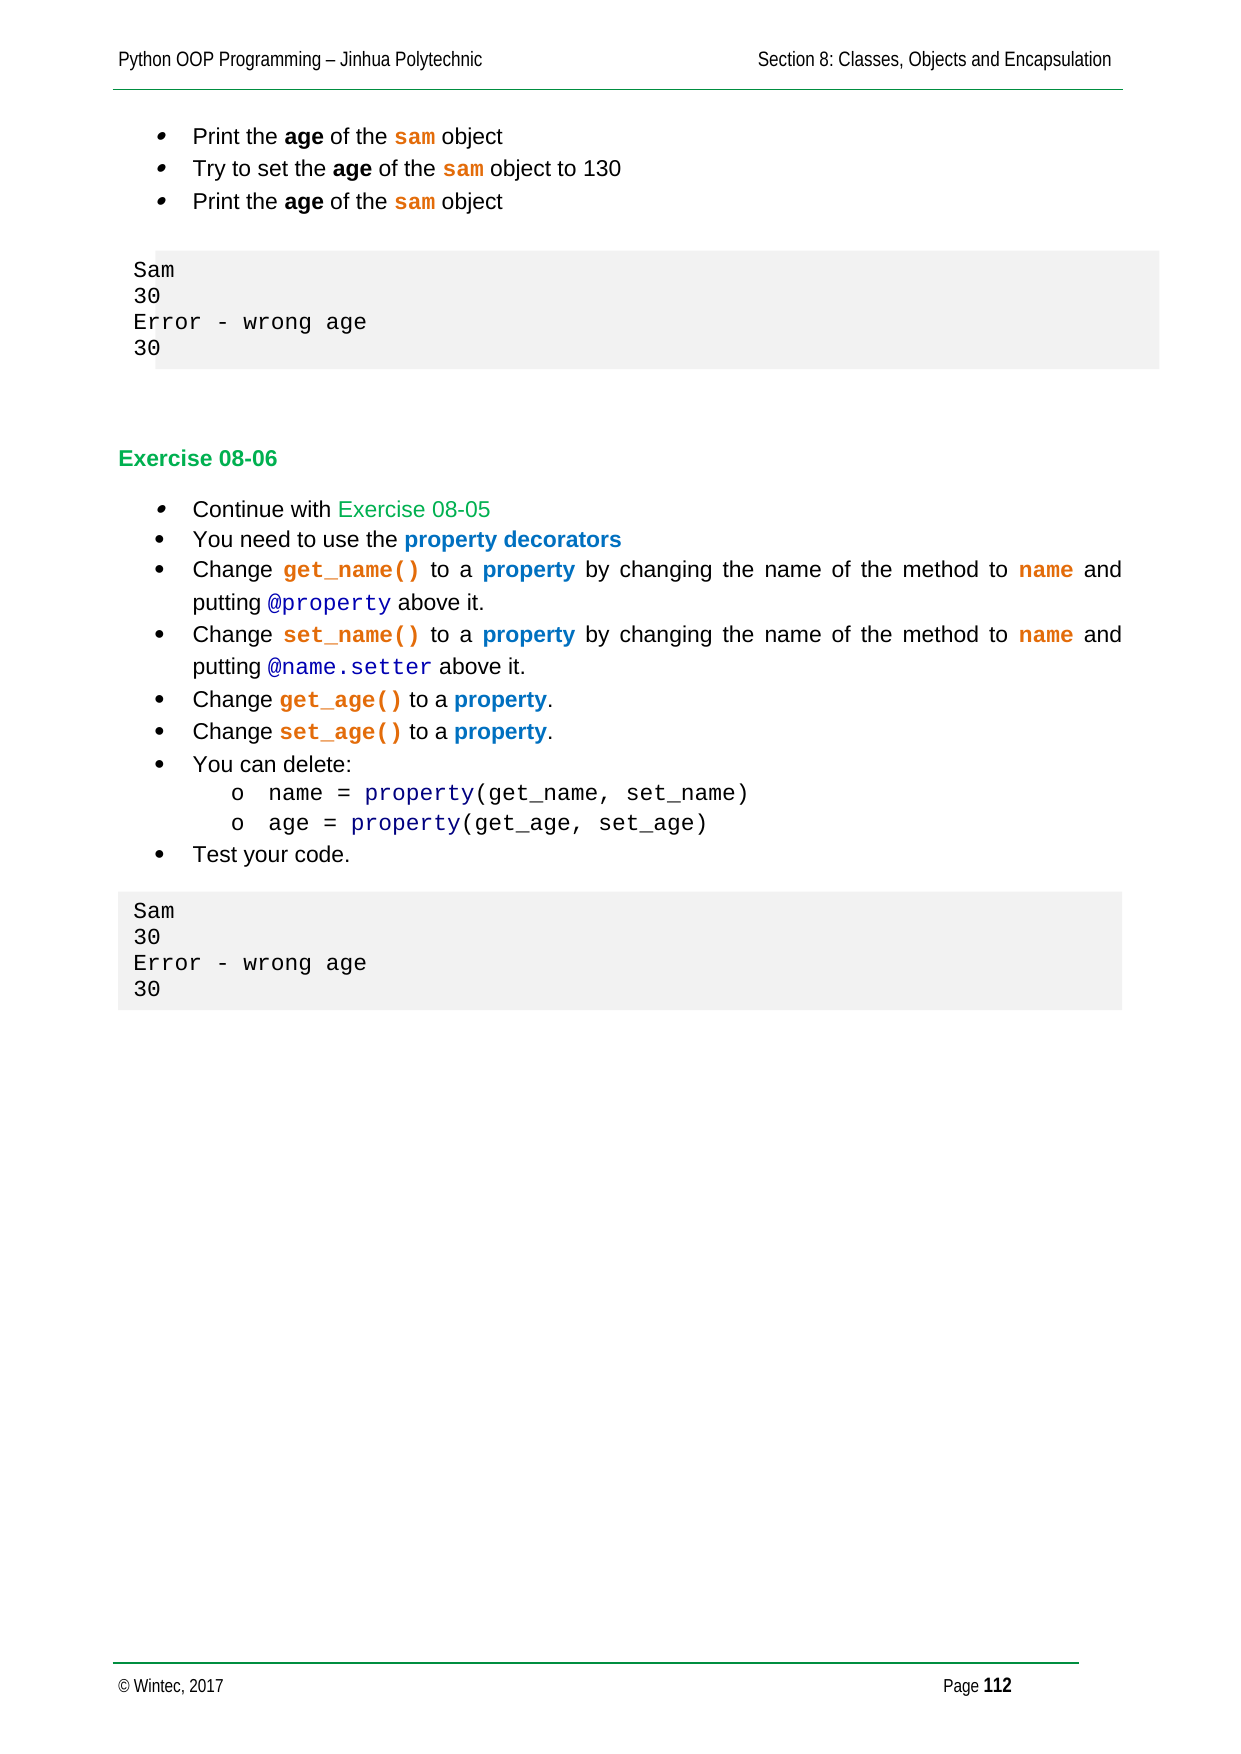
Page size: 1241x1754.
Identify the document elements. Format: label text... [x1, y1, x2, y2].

text Change get_age() to a property. [155, 686, 1122, 714]
text You need to use the property decorators [155, 526, 1122, 553]
text Test your code. [155, 841, 1122, 867]
text Continue with Exercise 08-05 [155, 496, 1122, 522]
text Change set_name() to a property by changing the name of the method to name and putting @name.setter above it. [155, 621, 1122, 682]
text You can delete: [155, 751, 1122, 777]
text Try to set the age of the sam object to 130 [155, 155, 1122, 184]
list age = property(get_age, set_age) [231, 811, 1122, 837]
text Print the age of the sam object [155, 123, 1122, 151]
text Exercise 08-06 [118, 445, 1122, 471]
text Change set_age() to a property. [155, 718, 1122, 747]
list name = property(get_name, set_name) [231, 781, 1122, 807]
text Change get_name() to a property by changing the name of the method to name and putting @property above it. [155, 556, 1122, 617]
text Print the age of the sam object [155, 188, 1122, 216]
